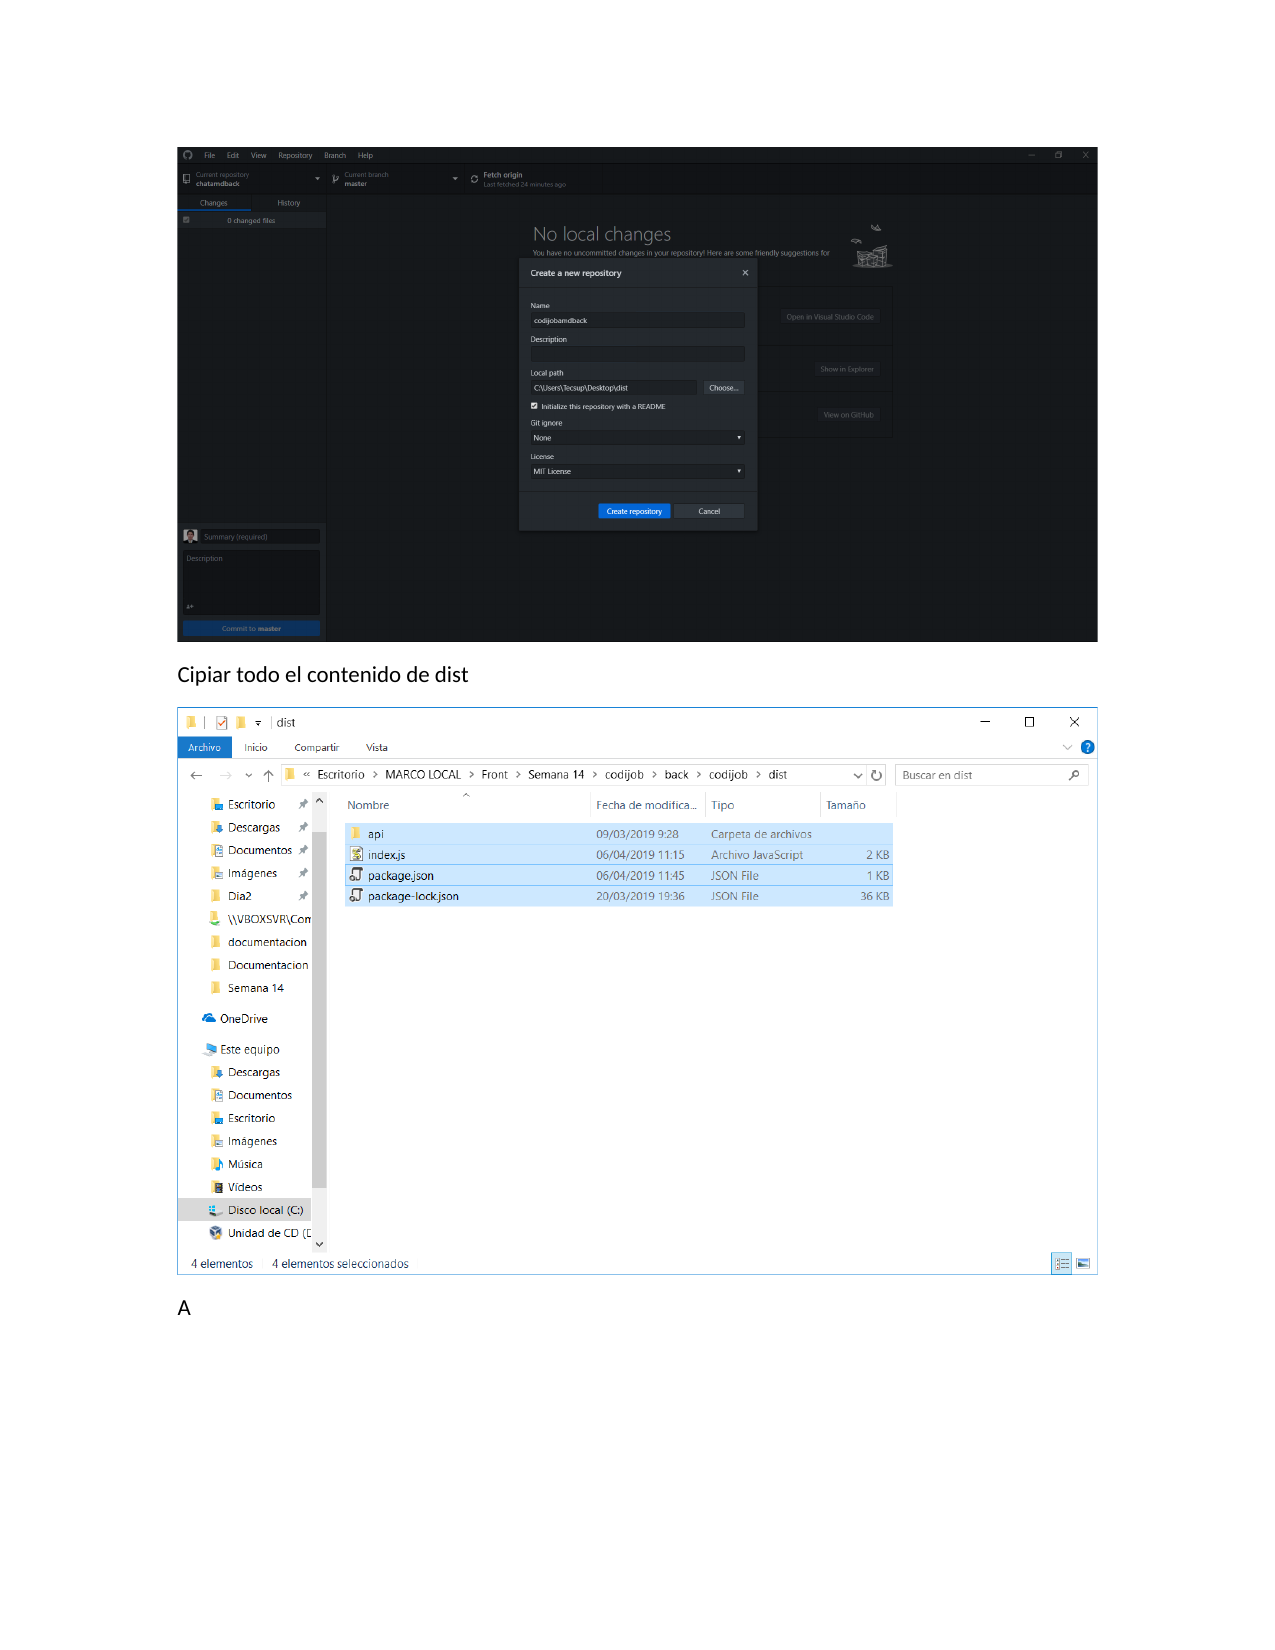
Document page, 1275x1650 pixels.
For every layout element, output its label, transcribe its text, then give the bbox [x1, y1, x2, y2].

picture [177, 707, 1098, 1275]
text Cipiar todo el contenido de dist [177, 660, 1098, 688]
picture [177, 147, 1098, 642]
text A [177, 1293, 1098, 1321]
